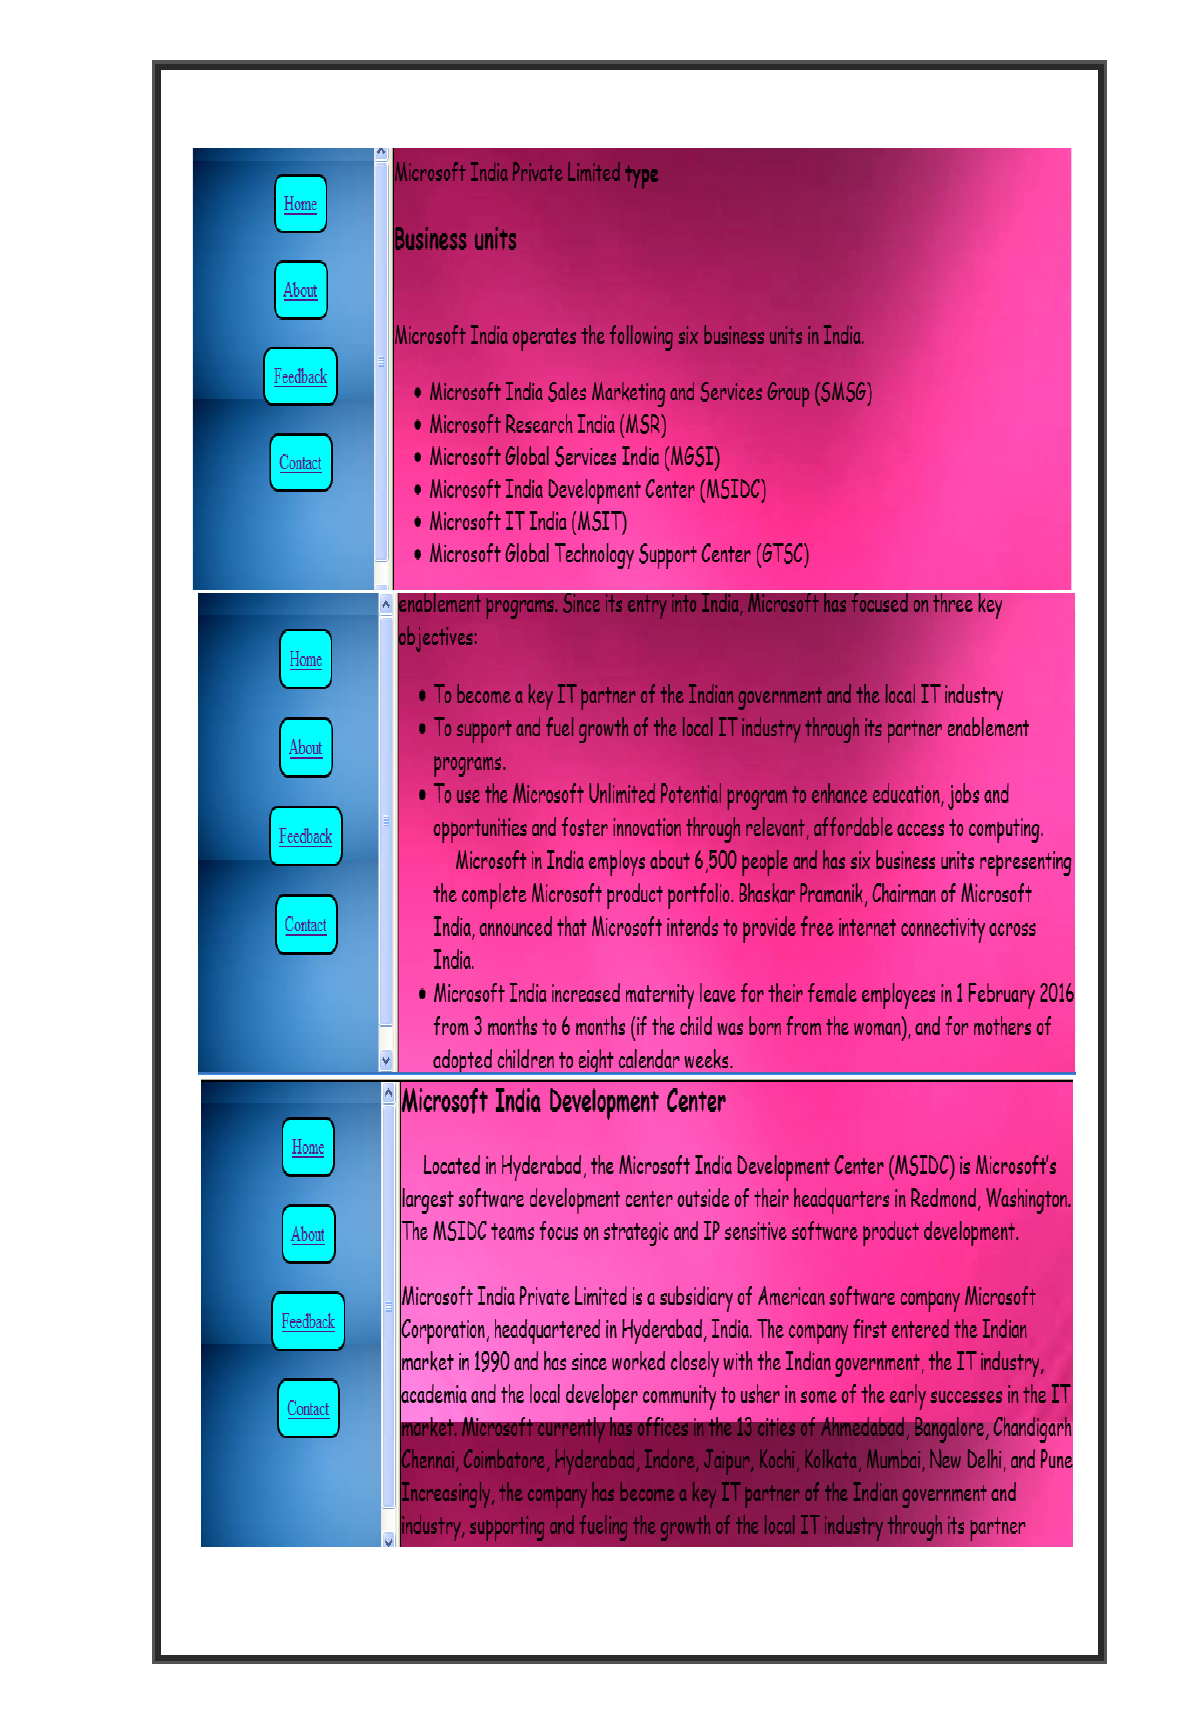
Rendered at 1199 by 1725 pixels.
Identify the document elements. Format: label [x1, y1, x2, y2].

picture [201, 1079, 1073, 1547]
picture [192, 148, 1072, 590]
picture [198, 593, 1076, 1075]
